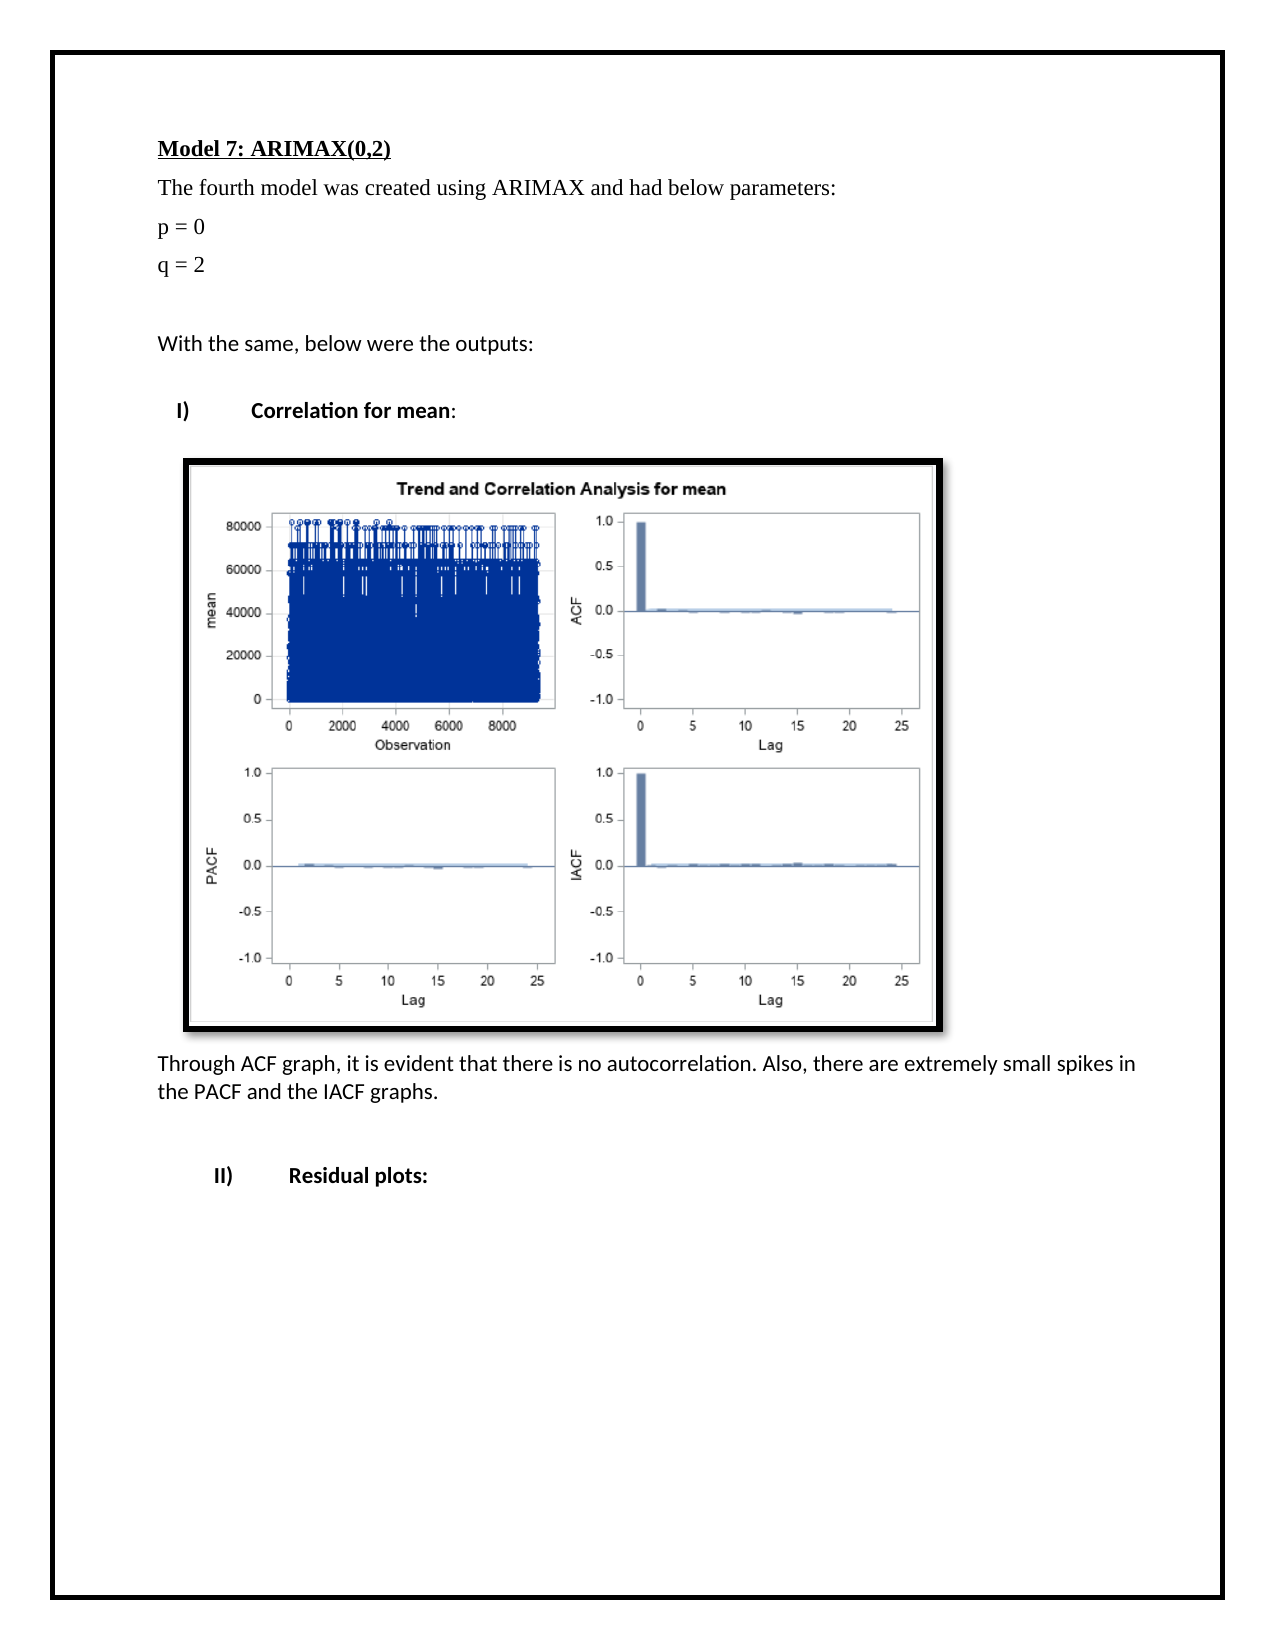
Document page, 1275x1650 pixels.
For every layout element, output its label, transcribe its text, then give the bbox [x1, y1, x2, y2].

text The fourth model was created using ARIMAX and had below parameters: [120, 174, 1155, 200]
text q = 2 [120, 252, 1155, 278]
text Through ACF graph, it is evident that there is no autocorrelation. Also, there are extremely small spikes in the PACF and the IACF graphs. [157, 1049, 1155, 1105]
text p = 0 [120, 213, 1155, 239]
list Residual plots: [214, 1161, 1155, 1189]
text With the same, below were the outputs: [120, 329, 1155, 357]
picture [189, 465, 936, 1026]
list Correlation for mean: [176, 396, 1155, 424]
text Model 7: ARIMAX(0,2) [120, 135, 1155, 161]
